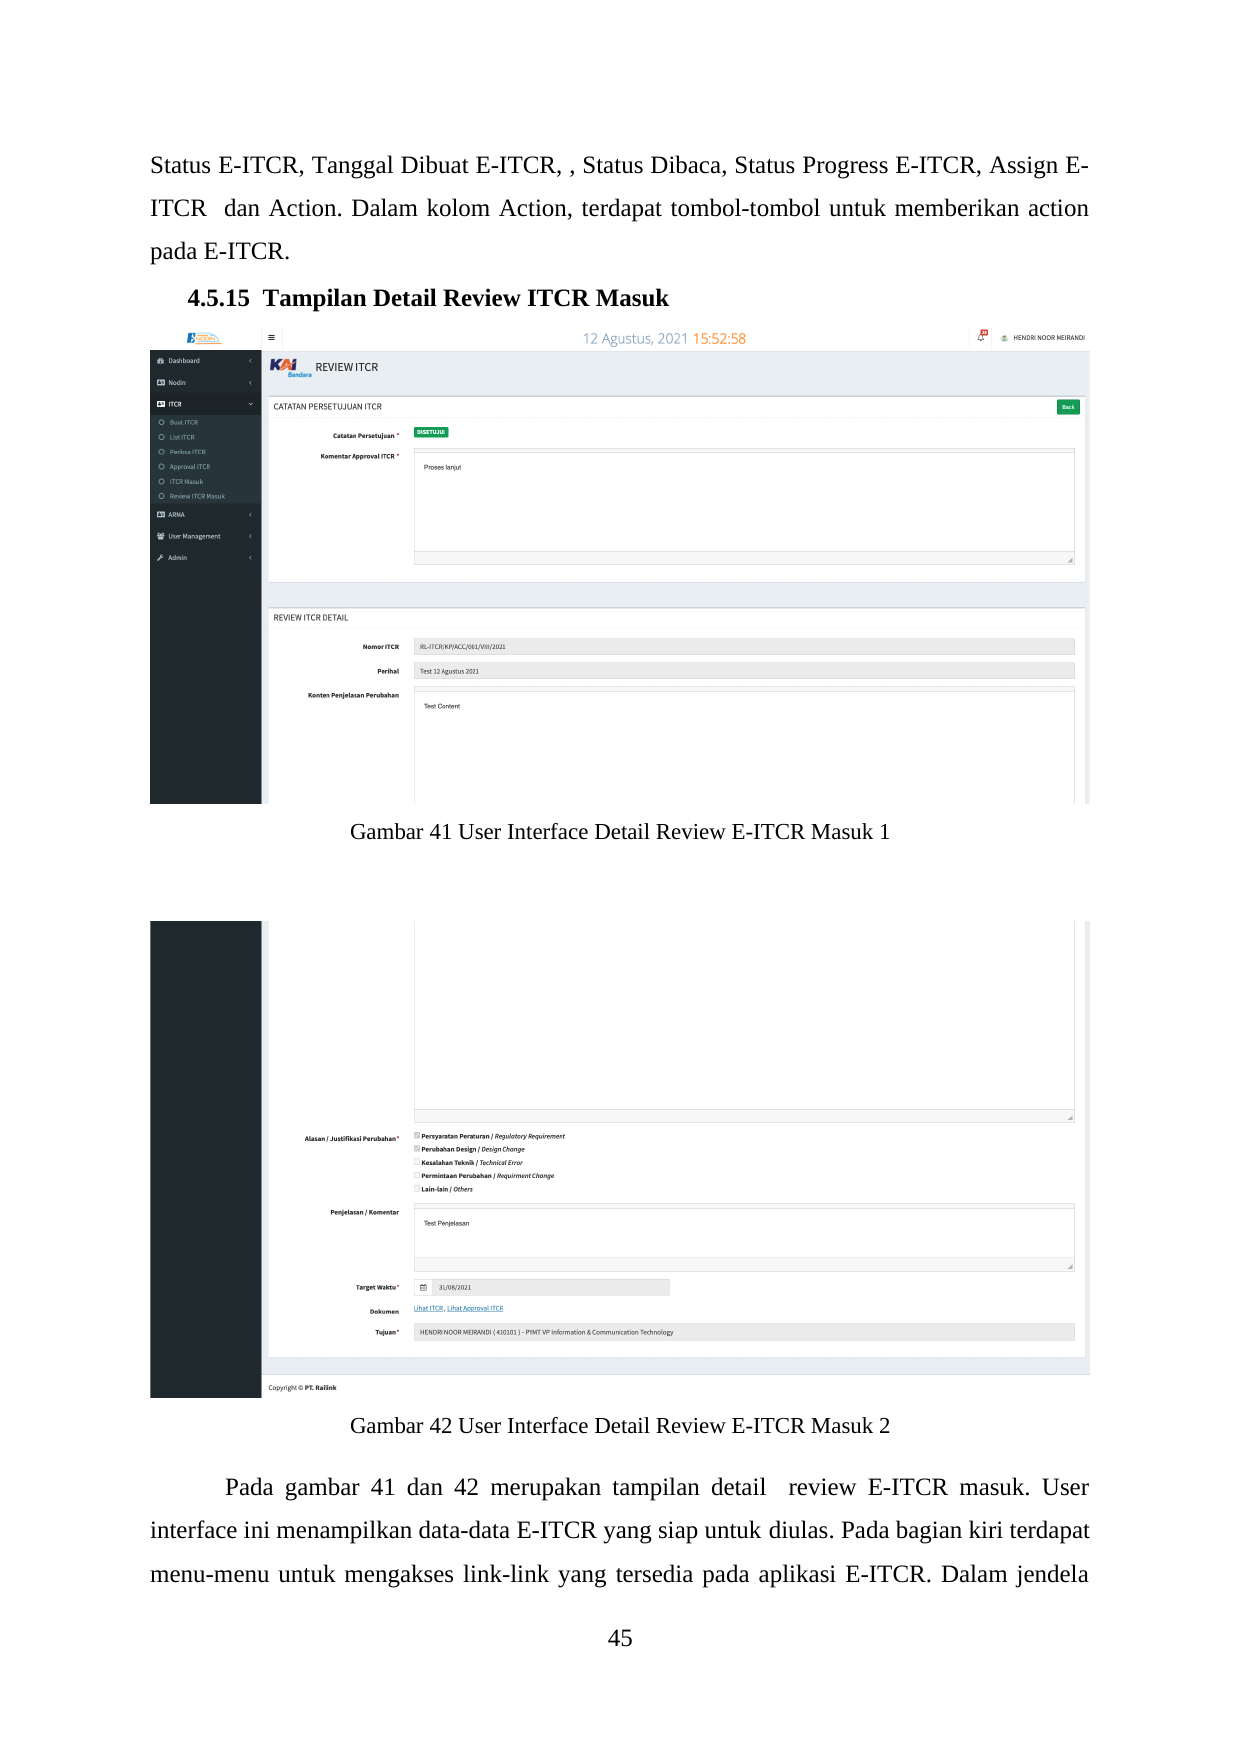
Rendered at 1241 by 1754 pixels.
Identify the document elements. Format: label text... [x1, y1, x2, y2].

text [150, 1472, 1090, 1587]
text Gambar 41 User Interface Detail Review E-ITCR Masuk 1 [150, 818, 1090, 844]
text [150, 150, 1090, 265]
subtitle Tampilan Detail Review ITCR Masuk [187, 283, 1090, 312]
picture [150, 326, 1090, 804]
text Gambar 42 User Interface Detail Review E-ITCR Masuk 2 [150, 1412, 1090, 1438]
picture [150, 921, 1090, 1398]
